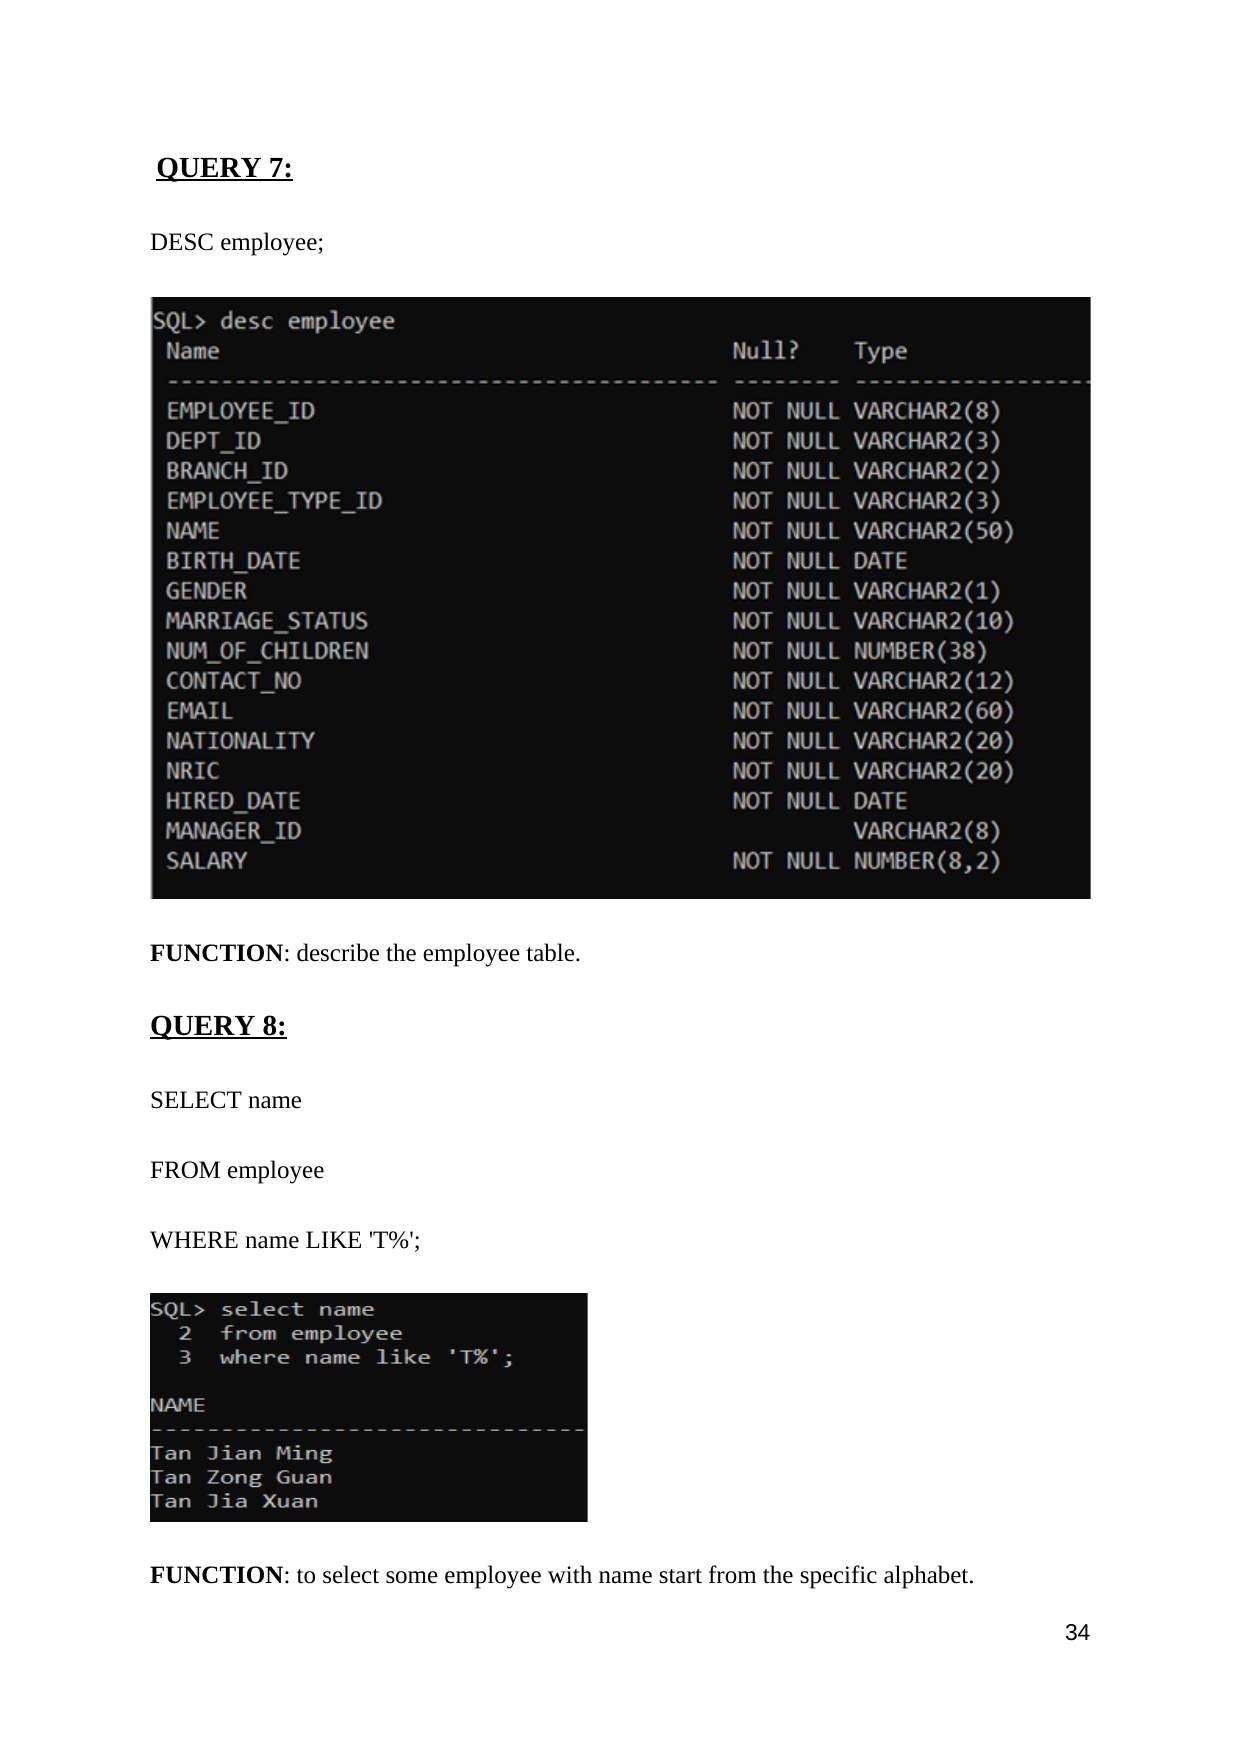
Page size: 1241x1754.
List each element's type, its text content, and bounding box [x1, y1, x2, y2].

picture [150, 297, 1091, 899]
text WHERE name LIKE 'T%'; [150, 1225, 1090, 1254]
text FUNCTION: describe the employee table. [150, 938, 1090, 967]
picture [150, 1293, 588, 1522]
text FROM employee [150, 1155, 1090, 1184]
text FUNCTION: to select some employee with name start from the specific alphabet. [150, 1560, 1090, 1589]
text QUERY 8: [150, 1008, 1090, 1042]
text SELECT name [150, 1085, 1090, 1114]
text DESC employee; [150, 227, 1090, 256]
text QUERY 7: [150, 150, 1090, 183]
